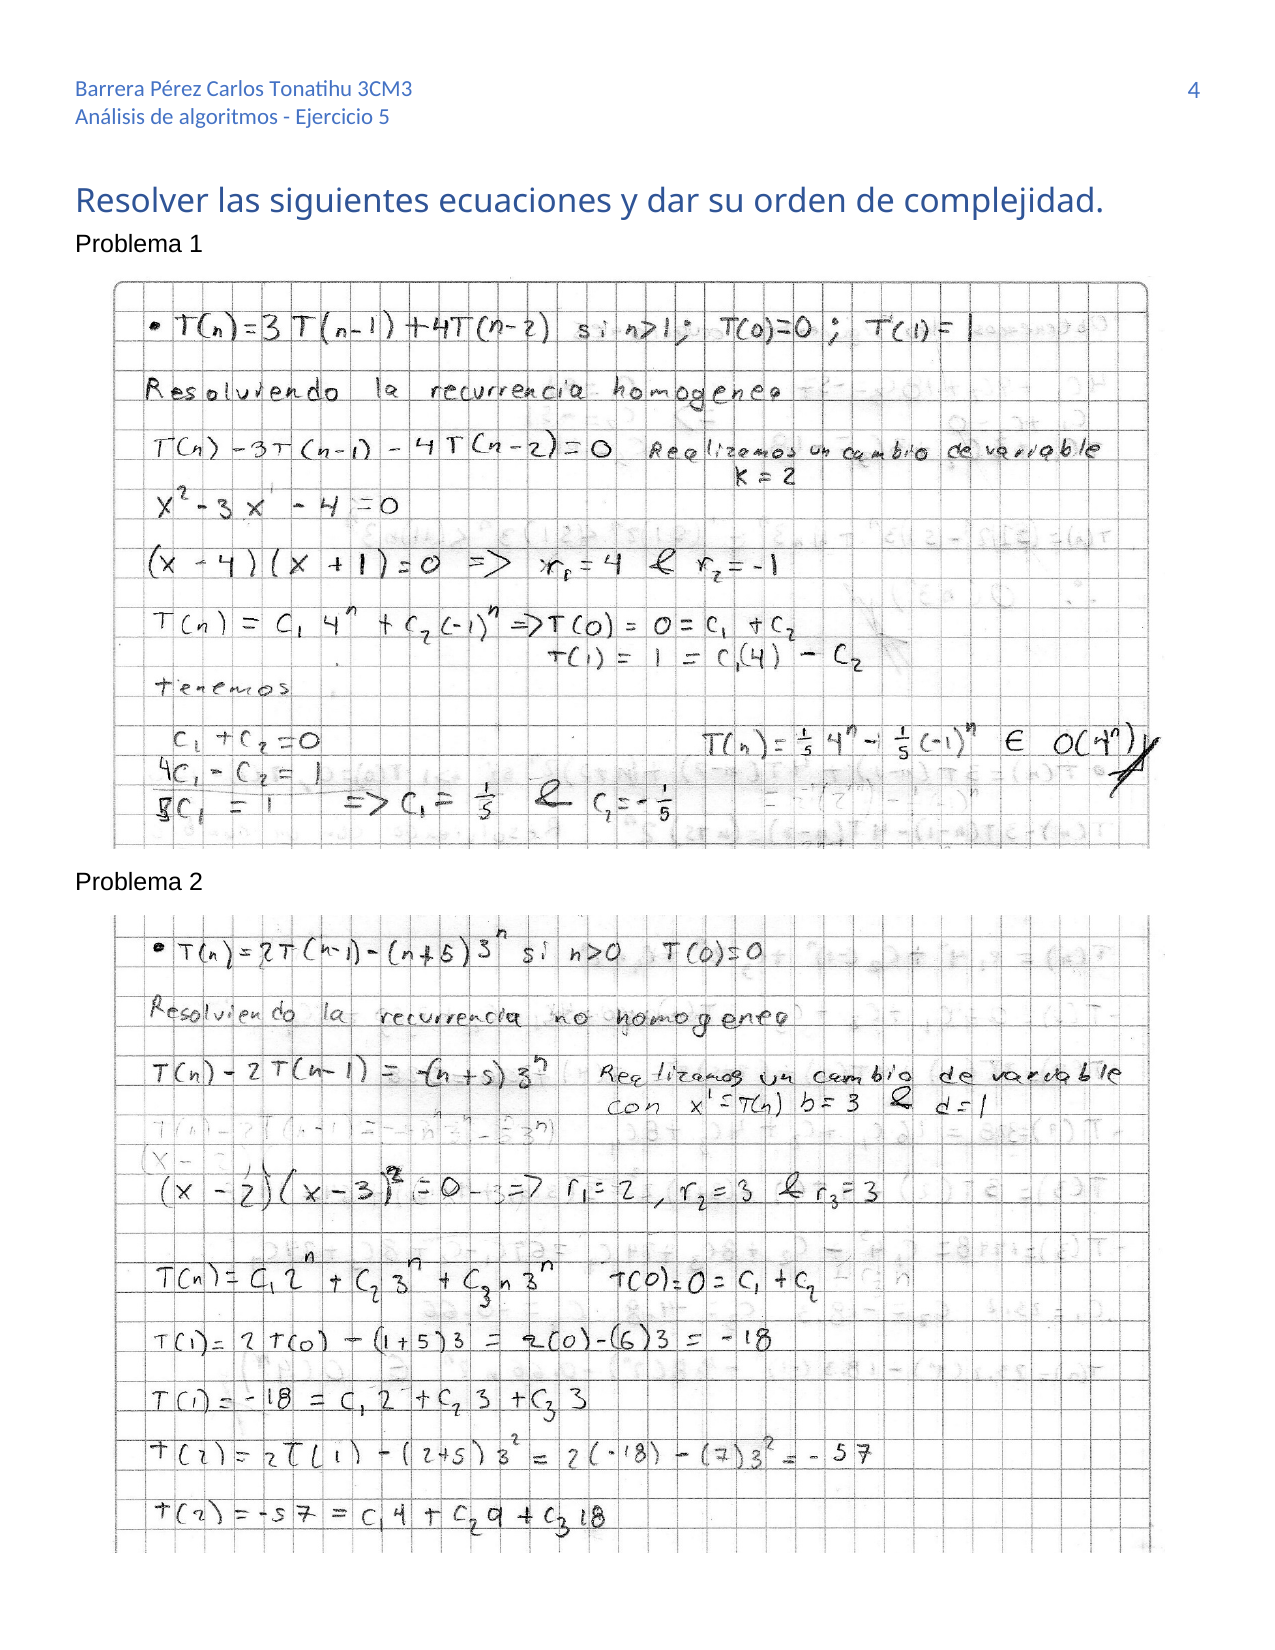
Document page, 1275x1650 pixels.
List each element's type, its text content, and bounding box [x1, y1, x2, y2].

picture [110, 915, 1165, 1553]
text Problema 1 [75, 229, 1200, 258]
subtitle Resolver las siguientes ecuaciones y dar su orden de complejidad. [75, 177, 1200, 222]
picture [110, 276, 1165, 849]
text Problema 2 [75, 867, 1200, 896]
